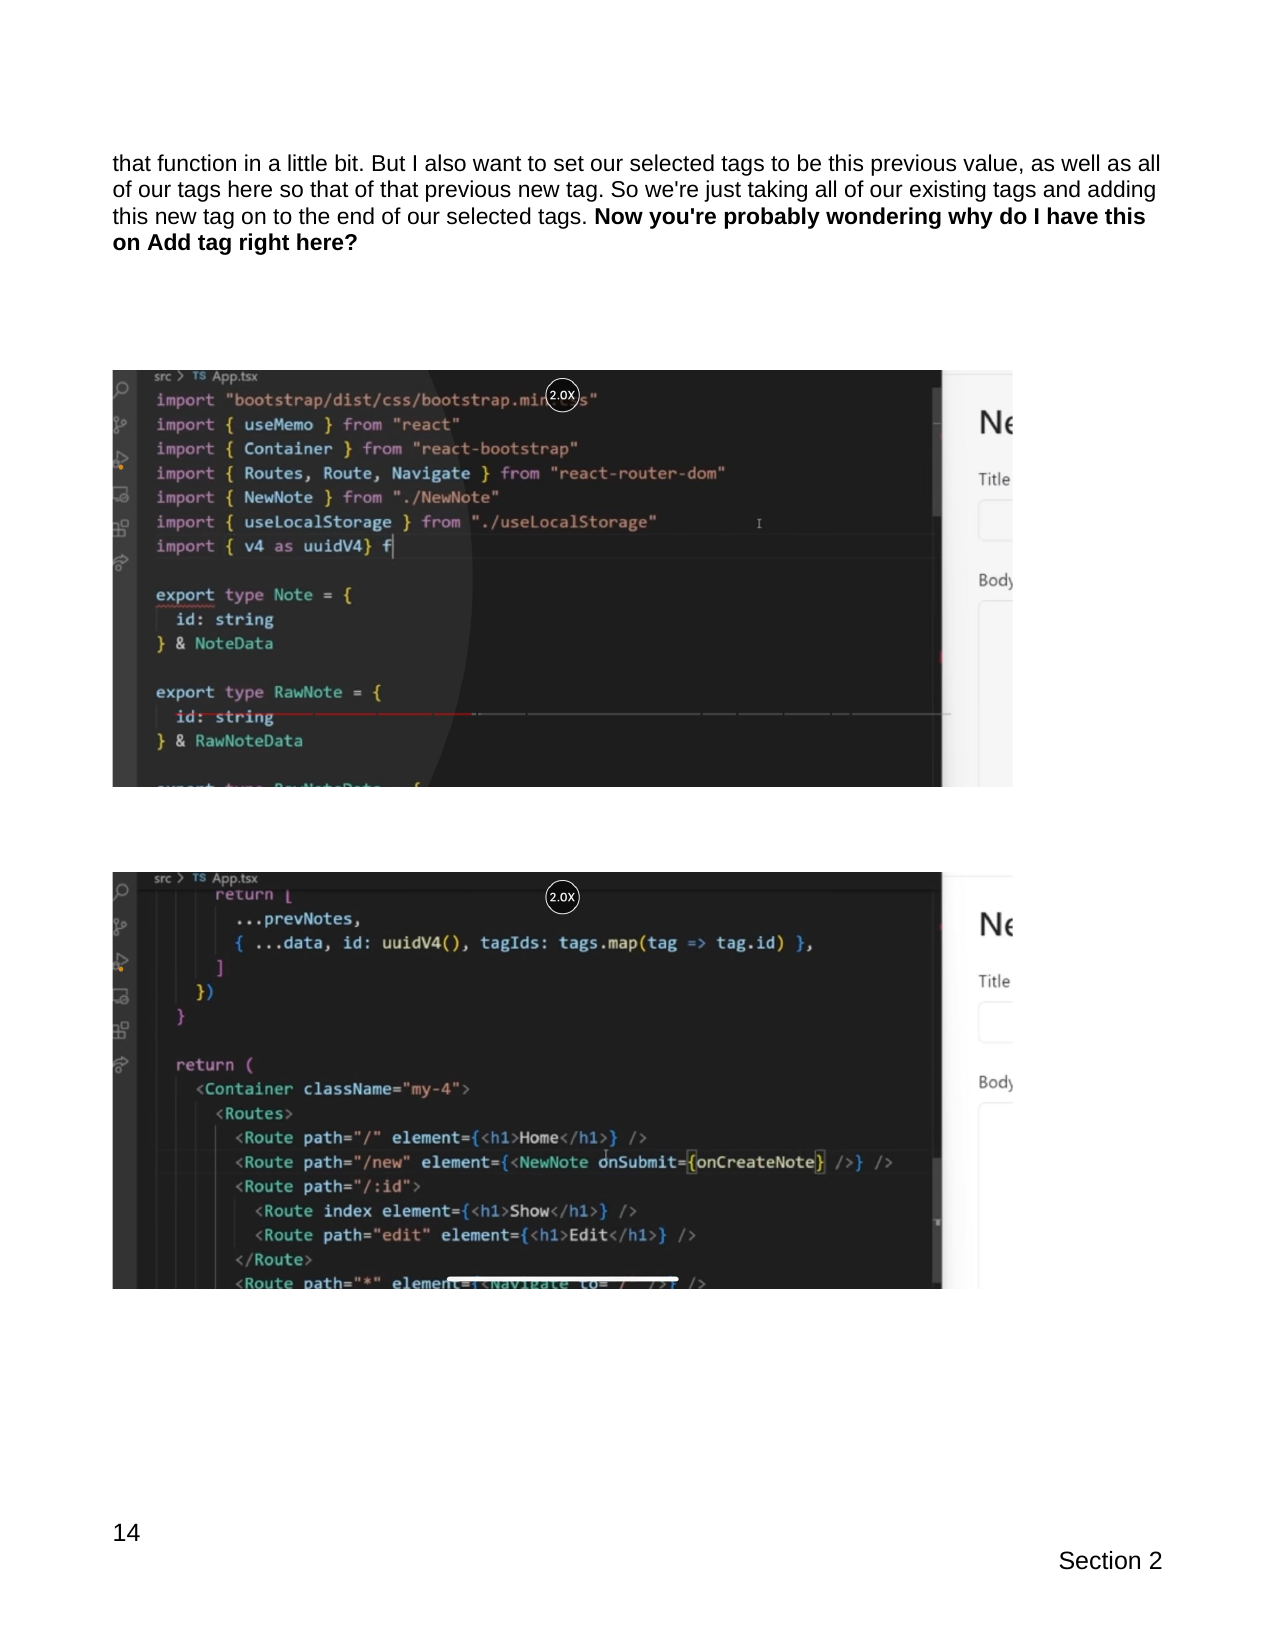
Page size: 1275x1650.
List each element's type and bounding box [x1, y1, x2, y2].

text [112, 150, 1162, 255]
picture [112, 370, 1013, 787]
picture [112, 872, 1013, 1289]
